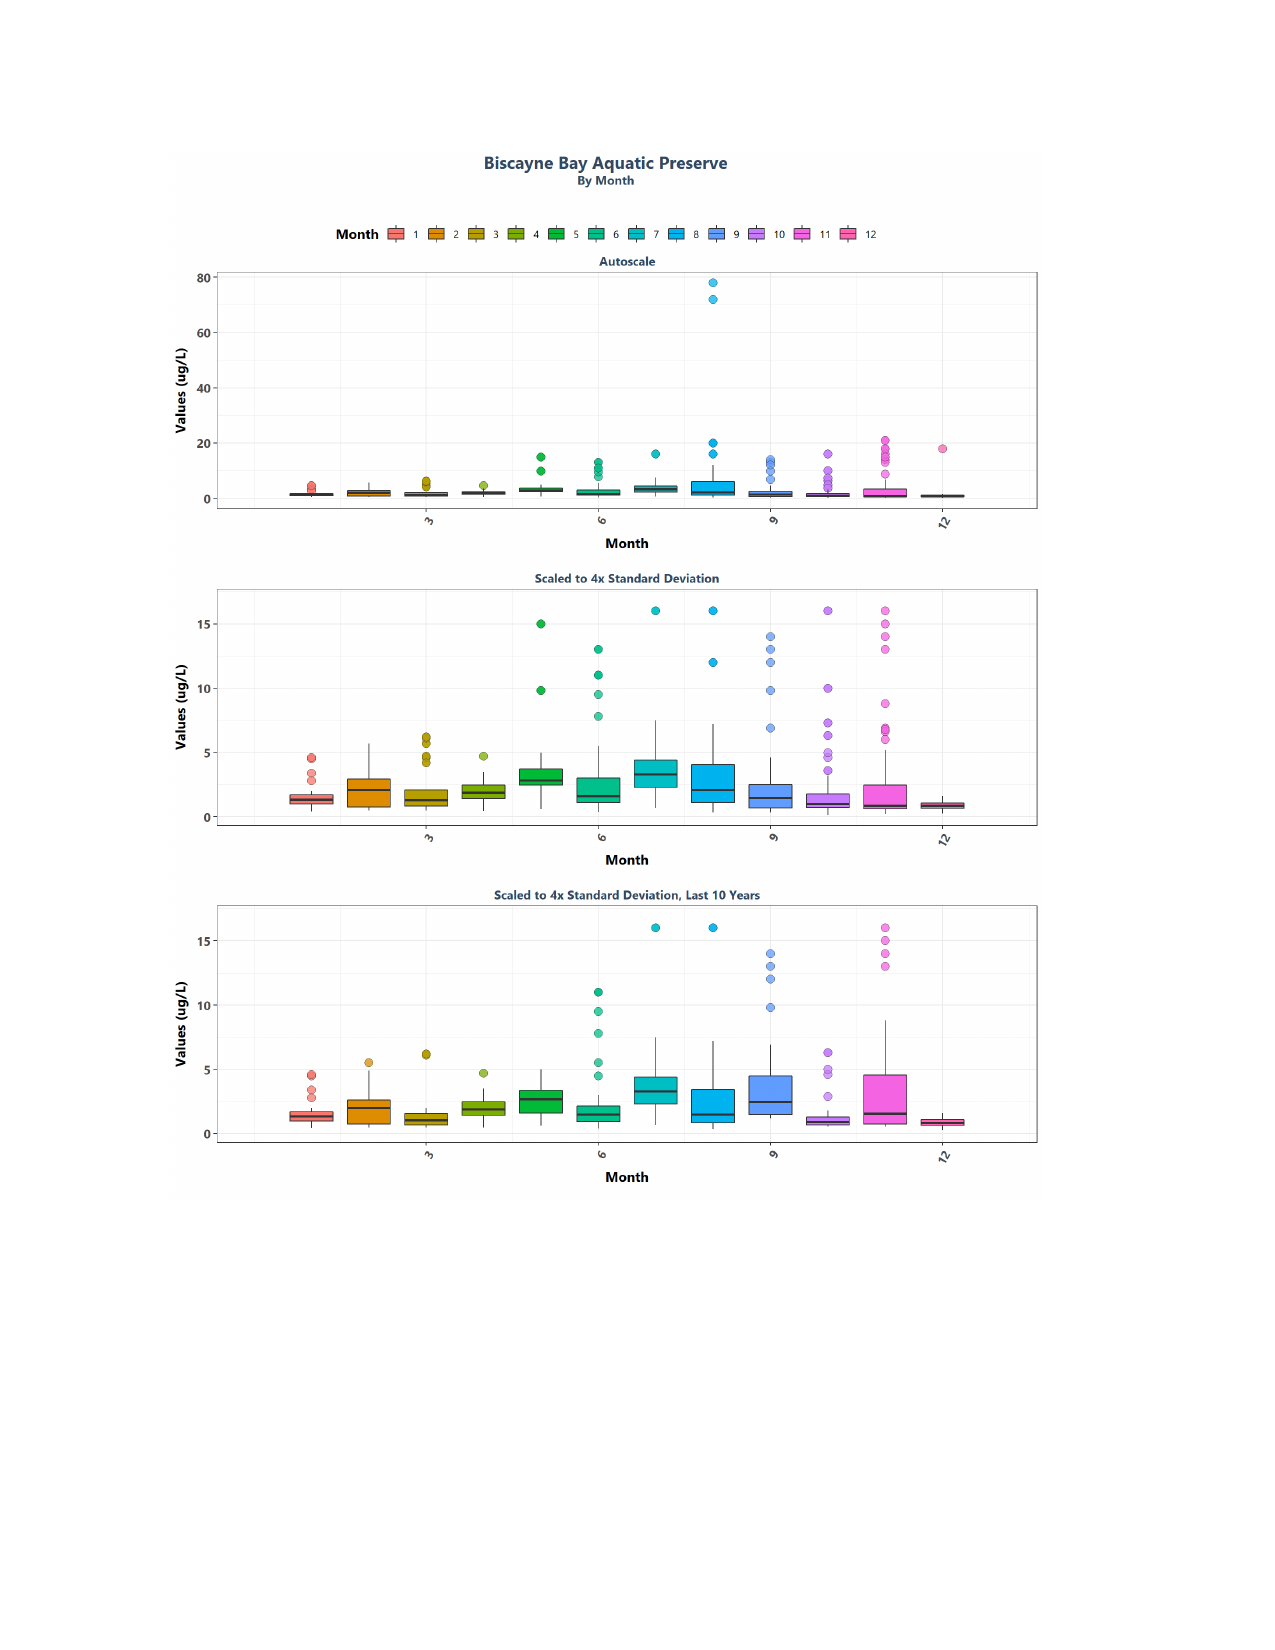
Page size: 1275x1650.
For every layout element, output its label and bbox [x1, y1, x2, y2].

picture [168, 150, 1044, 1200]
